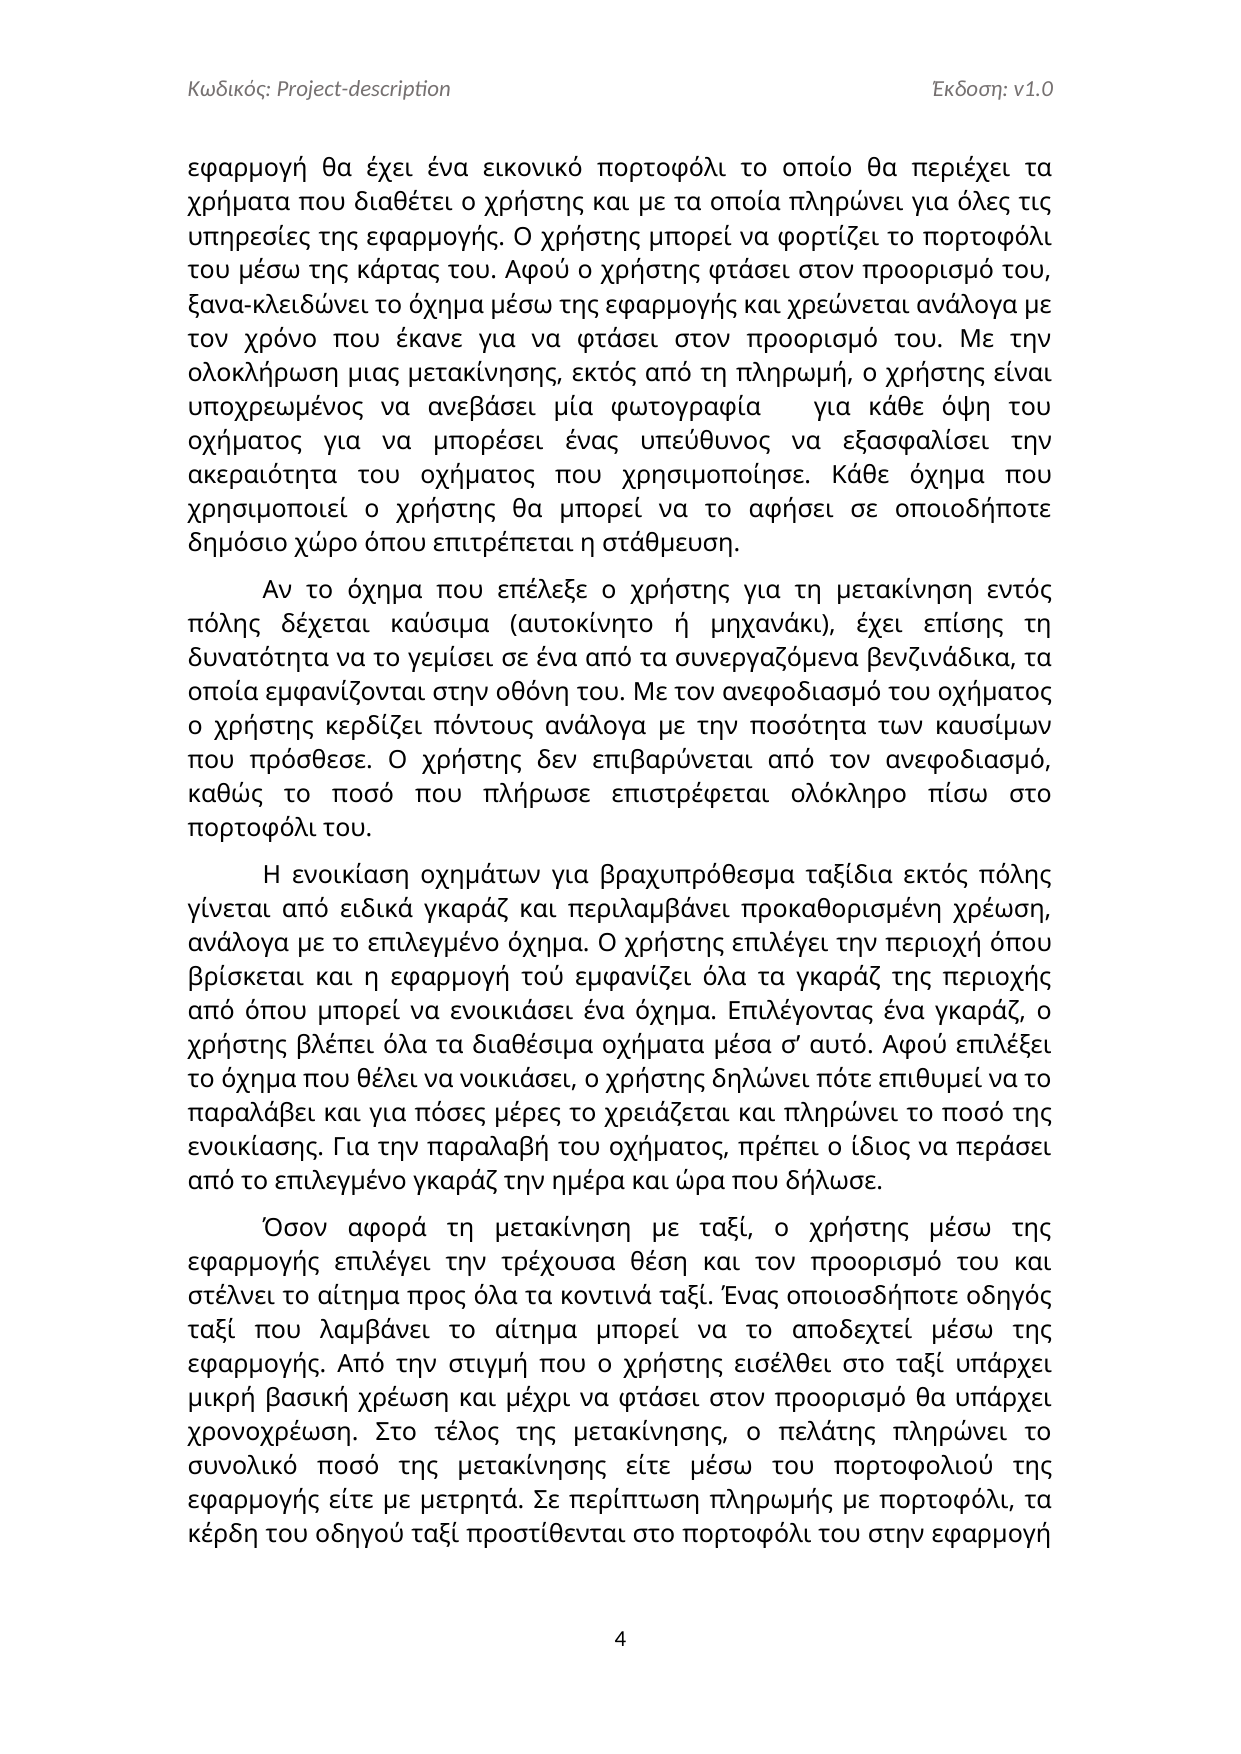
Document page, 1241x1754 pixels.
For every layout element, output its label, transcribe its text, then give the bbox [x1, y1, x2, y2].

text Η ενοικίαση οχημάτων για βραχυπρόθεσμα ταξίδια εκτός πόλης γίνεται από ειδικά γκαράζ και περιλαμβάνει προκαθορισμένη χρέωση, ανάλογα με το επιλεγμένο όχημα. Ο χρήστης επιλέγει την περιοχή όπου βρίσκεται και η εφαρμογή τού εμφανίζει όλα τα γκαράζ της περιοχής από όπου μπορεί να ενοικιάσει ένα όχημα. Επιλέγοντας ένα γκαράζ, ο χρήστης βλέπει όλα τα διαθέσιμα οχήματα μέσα σ’ αυτό. Αφού επιλέξει το όχημα που θέλει να νοικιάσει, ο χρήστης δηλώνει πότε επιθυμεί να το παραλάβει και για πόσες μέρες το χρειάζεται και πληρώνει το ποσό της ενοικίασης. Για την παραλαβή του οχήματος, πρέπει ο ίδιος να περάσει από το επιλεγμένο γκαράζ την ημέρα και ώρα που δήλωσε. [187, 856, 1053, 1197]
text Αν το όχημα που επέλεξε ο χρήστης για τη μετακίνηση εντός πόλης δέχεται καύσιμα (αυτοκίνητο ή μηχανάκι), έχει επίσης τη δυνατότητα να το γεμίσει σε ένα από τα συνεργαζόμενα βενζινάδικα, τα οποία εμφανίζονται στην οθόνη του. Με τον ανεφοδιασμό του οχήματος ο χρήστης κερδίζει πόντους ανάλογα με την ποσότητα των καυσίμων που πρόσθεσε. Ο χρήστης δεν επιβαρύνεται από τον ανεφοδιασμό, καθώς το ποσό που πλήρωσε επιστρέφεται ολόκληρο πίσω στο πορτοφόλι του. [187, 571, 1053, 844]
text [187, 150, 1053, 559]
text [187, 1209, 1053, 1550]
